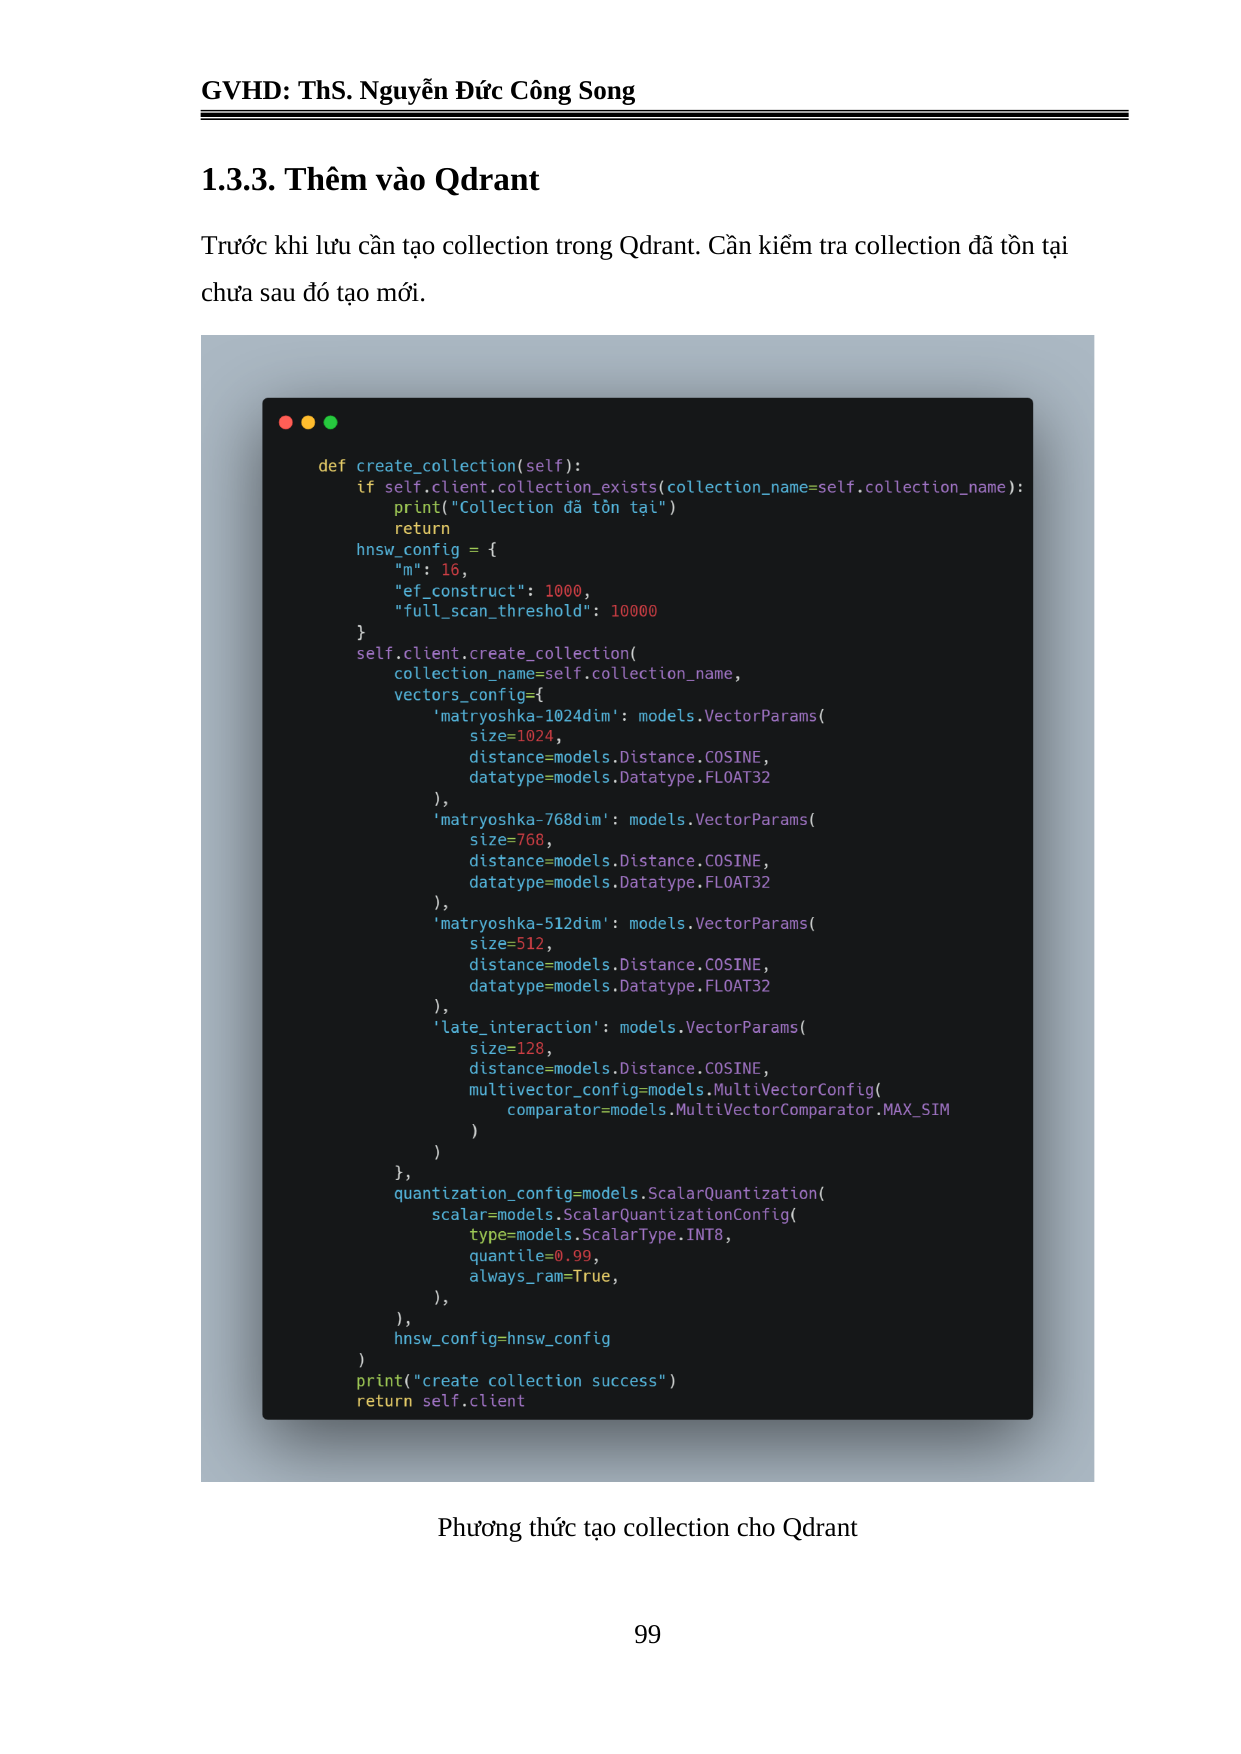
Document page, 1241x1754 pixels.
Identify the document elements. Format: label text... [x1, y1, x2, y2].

list Phương thức tạo collection cho Qdrant [201, 1511, 1094, 1542]
list Trước khi lưu cần tạo collection trong Qdrant. Cần kiểm tra collection đã tồn tại chưa sau đó tạo mới. [201, 229, 1094, 307]
text Thêm vào Qdrant [201, 159, 1094, 198]
picture [201, 335, 1095, 1482]
